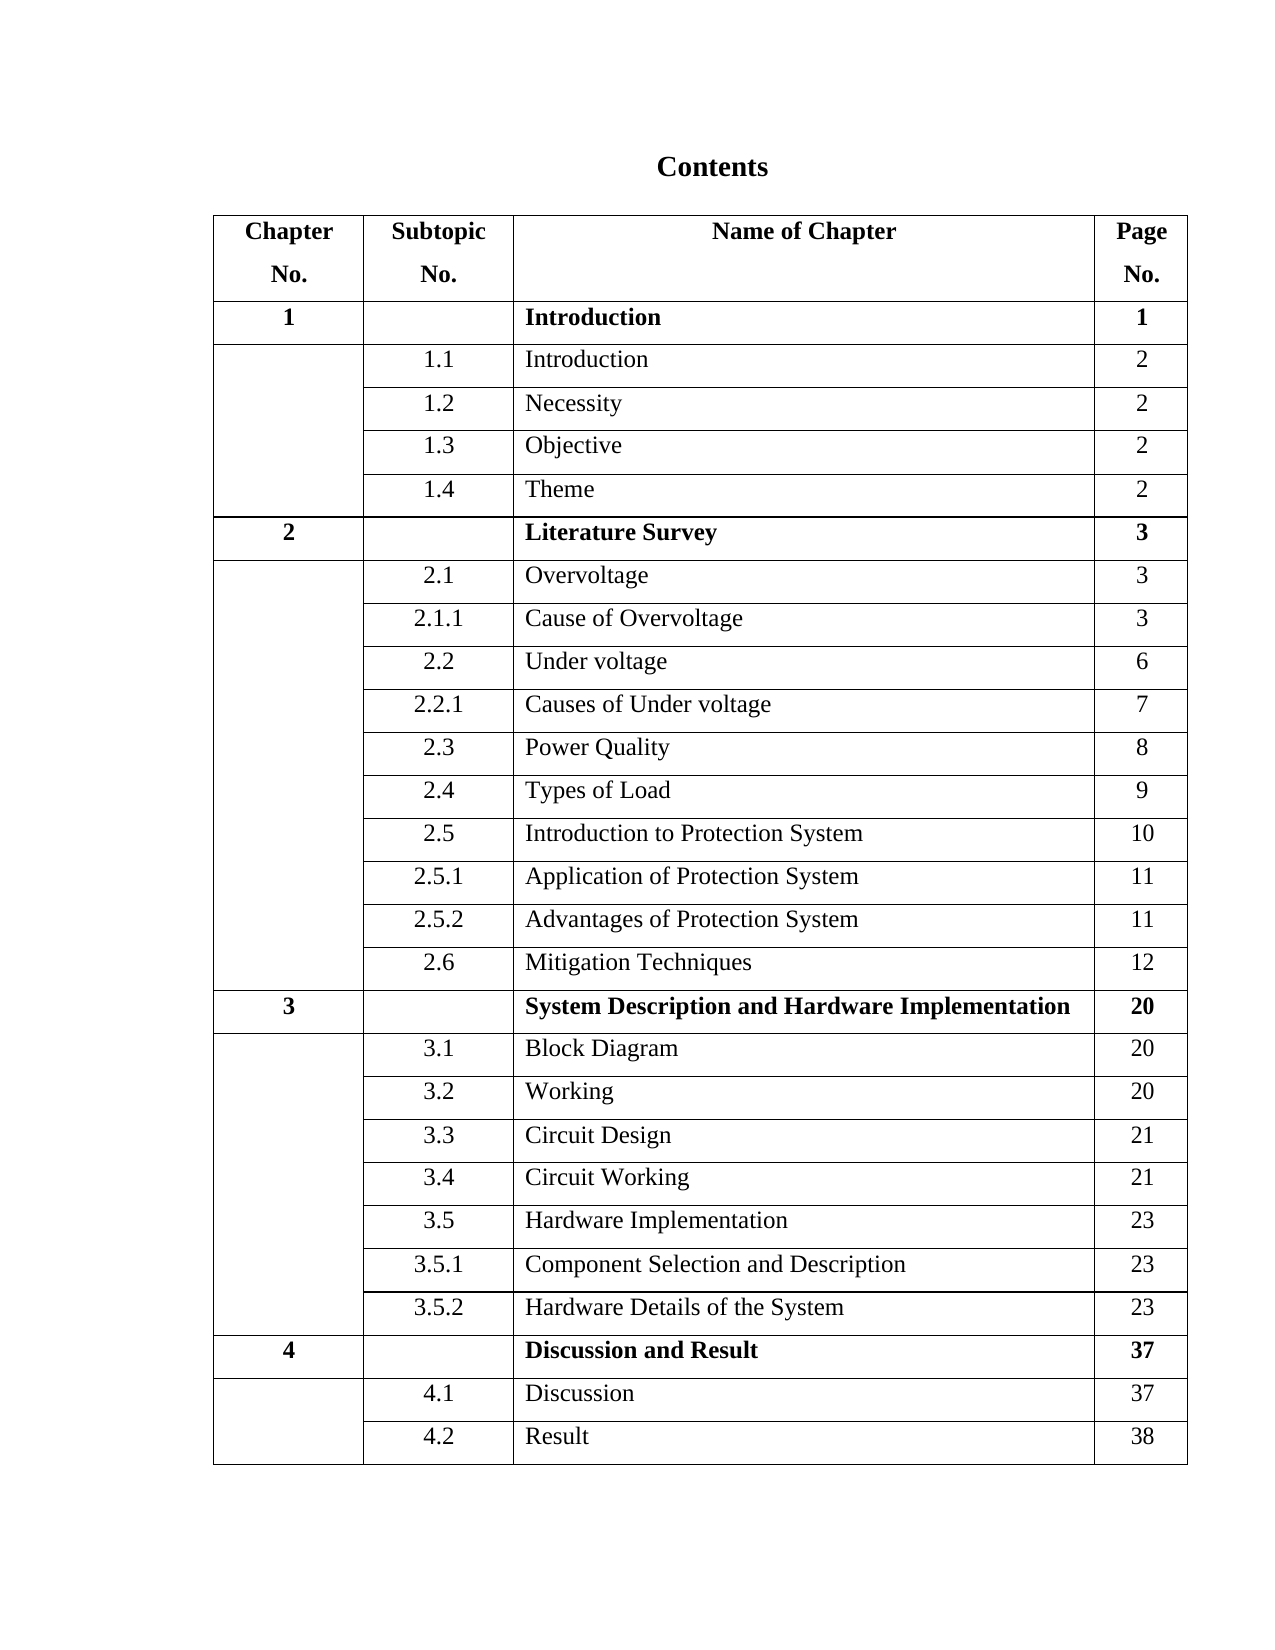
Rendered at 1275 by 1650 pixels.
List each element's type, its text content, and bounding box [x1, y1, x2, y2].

table_cell 2 [1095, 431, 1187, 473]
table_cell 2 [1095, 345, 1187, 387]
table_cell 4.2 [364, 1422, 513, 1464]
table_cell Circuit Working [514, 1163, 1094, 1205]
table_cell 8 [1095, 733, 1187, 775]
table_cell Introduction [514, 302, 1094, 344]
table_cell 3.1 [364, 1034, 513, 1076]
table_cell System Description and Hardware Implementation [514, 991, 1094, 1033]
table_cell 1 [214, 302, 363, 344]
table_cell 2.5.2 [364, 905, 513, 947]
table_cell Causes of Under voltage [514, 690, 1094, 732]
table_cell Overvoltage [514, 561, 1094, 603]
table_cell Introduction to Protection System [514, 819, 1094, 861]
table_cell 2.2.1 [364, 690, 513, 732]
table_cell 2.2 [364, 647, 513, 689]
table_cell 20 [1095, 991, 1187, 1033]
table_cell Discussion [514, 1379, 1094, 1421]
table_cell Hardware Details of the System [514, 1293, 1094, 1334]
table_cell [214, 1034, 363, 1334]
table_cell [364, 518, 513, 559]
table_cell 3.5.1 [364, 1249, 513, 1291]
table_cell 11 [1095, 862, 1187, 904]
table_cell 3.5.2 [364, 1293, 513, 1334]
table_cell 20 [1095, 1077, 1187, 1119]
table_cell Under voltage [514, 647, 1094, 689]
table_cell 6 [1095, 647, 1187, 689]
table_cell Circuit Design [514, 1120, 1094, 1162]
table_cell Mitigation Techniques [514, 948, 1094, 990]
table_cell 20 [1095, 1034, 1187, 1076]
table_cell 2.5 [364, 819, 513, 861]
table_cell 4 [214, 1336, 363, 1377]
table_cell 38 [1095, 1422, 1187, 1464]
table_cell 1.4 [364, 475, 513, 516]
table_cell 11 [1095, 905, 1187, 947]
table_cell 1 [1095, 302, 1187, 344]
table_cell 3 [1095, 604, 1187, 646]
table_cell 2.5.1 [364, 862, 513, 904]
table_cell 3 [1095, 561, 1187, 603]
table_header Name of Chapter [514, 216, 1094, 301]
table_cell 2 [214, 518, 363, 559]
table_cell Literature Survey [514, 518, 1094, 559]
table_cell 3.4 [364, 1163, 513, 1205]
table_cell 2.6 [364, 948, 513, 990]
table_cell Block Diagram [514, 1034, 1094, 1076]
table_cell Working [514, 1077, 1094, 1119]
table_cell 21 [1095, 1120, 1187, 1162]
table_cell Result [514, 1422, 1094, 1464]
table_cell [364, 1336, 513, 1377]
table_cell Theme [514, 475, 1094, 516]
table_cell Introduction [514, 345, 1094, 387]
table_cell 23 [1095, 1293, 1187, 1334]
table_cell 37 [1095, 1379, 1187, 1421]
table_cell 2 [1095, 475, 1187, 516]
table_cell 2.4 [364, 776, 513, 818]
table_cell Types of Load [514, 776, 1094, 818]
table_cell 12 [1095, 948, 1187, 990]
table_cell 21 [1095, 1163, 1187, 1205]
table_cell 2 [1095, 388, 1187, 430]
table_cell 3.3 [364, 1120, 513, 1162]
table_cell 37 [1095, 1336, 1187, 1377]
table_cell Objective [514, 431, 1094, 473]
table_cell 2.3 [364, 733, 513, 775]
table_cell Power Quality [514, 733, 1094, 775]
table_cell 10 [1095, 819, 1187, 861]
table_cell 3.2 [364, 1077, 513, 1119]
table_cell Hardware Implementation [514, 1206, 1094, 1248]
table_cell 3.5 [364, 1206, 513, 1248]
table_cell 23 [1095, 1206, 1187, 1248]
table_cell 2.1.1 [364, 604, 513, 646]
table_cell 3 [1095, 518, 1187, 559]
table_cell 1.3 [364, 431, 513, 473]
table_cell 2.1 [364, 561, 513, 603]
table_cell Application of Protection System [514, 862, 1094, 904]
table_cell Cause of Overvoltage [514, 604, 1094, 646]
table_cell 4.1 [364, 1379, 513, 1421]
table_cell 7 [1095, 690, 1187, 732]
table_header Subtopic No. [364, 216, 513, 301]
table_header Page No. [1095, 216, 1187, 301]
table_cell 23 [1095, 1249, 1187, 1291]
table_cell [214, 345, 363, 516]
table_cell Discussion and Result [514, 1336, 1094, 1377]
table_cell [364, 991, 513, 1033]
table_cell 1.1 [364, 345, 513, 387]
table_cell Advantages of Protection System [514, 905, 1094, 947]
table_cell Component Selection and Description [514, 1249, 1094, 1291]
table_cell 3 [214, 991, 363, 1033]
table_cell 1.2 [364, 388, 513, 430]
table_cell [364, 302, 513, 344]
table_header Chapter No. [214, 216, 363, 301]
table_cell [214, 1379, 363, 1464]
table_cell 9 [1095, 776, 1187, 818]
table_cell Necessity [514, 388, 1094, 430]
table_cell [214, 561, 363, 990]
